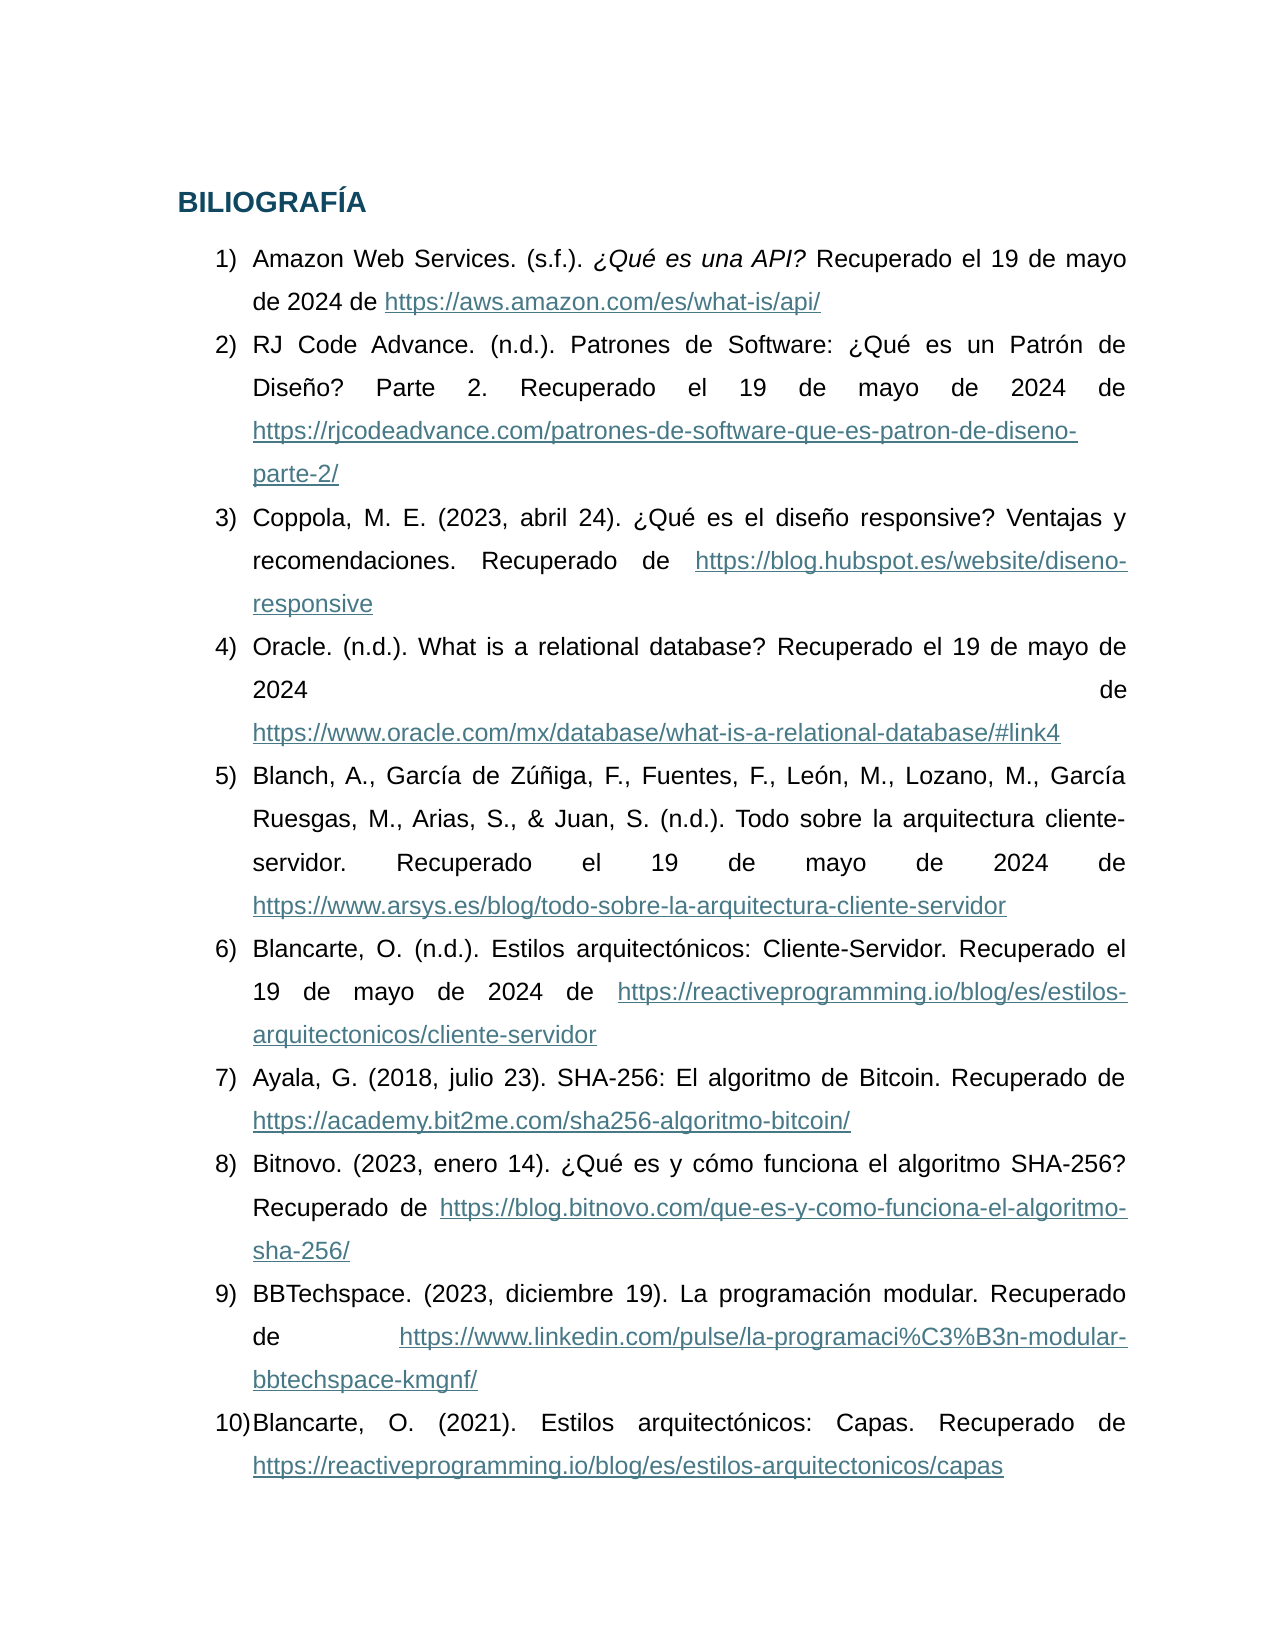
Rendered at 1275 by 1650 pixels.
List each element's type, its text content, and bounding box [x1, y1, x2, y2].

list Oracle. (n.d.). What is a relational database? Recuperado el 19 de mayo de 2024 de https://www.oracle.com/mx/database/what-is-a-relational-database/#link4 [215, 632, 1127, 747]
list Ayala, G. (2018, julio 23). SHA-256: El algoritmo de Bitcoin. Recuperado de https://academy.bit2me.com/sha256-algoritmo-bitcoin/ [215, 1063, 1127, 1135]
list Blancarte, O. (2021). Estilos arquitectónicos: Capas. Recuperado de https://reactiveprogramming.io/blog/es/estilos-arquitectonicos/capas [215, 1408, 1127, 1480]
list Blancarte, O. (n.d.). Estilos arquitectónicos: Cliente-Servidor. Recuperado el 19 de mayo de 2024 de https://reactiveprogramming.io/blog/es/estilos-arquitectonicos/cliente-servidor [215, 934, 1127, 1049]
list BBTechspace. (2023, diciembre 19). La programación modular. Recuperado de https://www.linkedin.com/pulse/la-programaci%C3%B3n-modular-bbtechspace-kmgnf/ [215, 1279, 1127, 1394]
list Coppola, M. E. (2023, abril 24). ¿Qué es el diseño responsive? Ventajas y recomendaciones. Recuperado de https://blog.hubspot.es/website/diseno-responsive [215, 503, 1127, 618]
list Blanch, A., García de Zúñiga, F., Fuentes, F., León, M., Lozano, M., García Ruesgas, M., Arias, S., & Juan, S. (n.d.). Todo sobre la arquitectura cliente-servidor. Recuperado el 19 de mayo de 2024 de https://www.arsys.es/blog/todo-sobre-la-arquitectura-cliente-servidor [215, 761, 1127, 919]
subtitle BILIOGRAFÍA [177, 185, 1127, 219]
list Bitnovo. (2023, enero 14). ¿Qué es y cómo funciona el algoritmo SHA-256? Recuperado de https://blog.bitnovo.com/que-es-y-como-funciona-el-algoritmo-sha-256/ [215, 1149, 1127, 1264]
list Amazon Web Services. (s.f.). ¿Qué es una API? Recuperado el 19 de mayo de 2024 de https://aws.amazon.com/es/what-is/api/ [215, 244, 1127, 316]
list RJ Code Advance. (n.d.). Patrones de Software: ¿Qué es un Patrón de Diseño? Parte 2. Recuperado el 19 de mayo de 2024 de https://rjcodeadvance.com/patrones-de-software-que-es-patron-de-diseno-parte-2/ [215, 330, 1127, 488]
